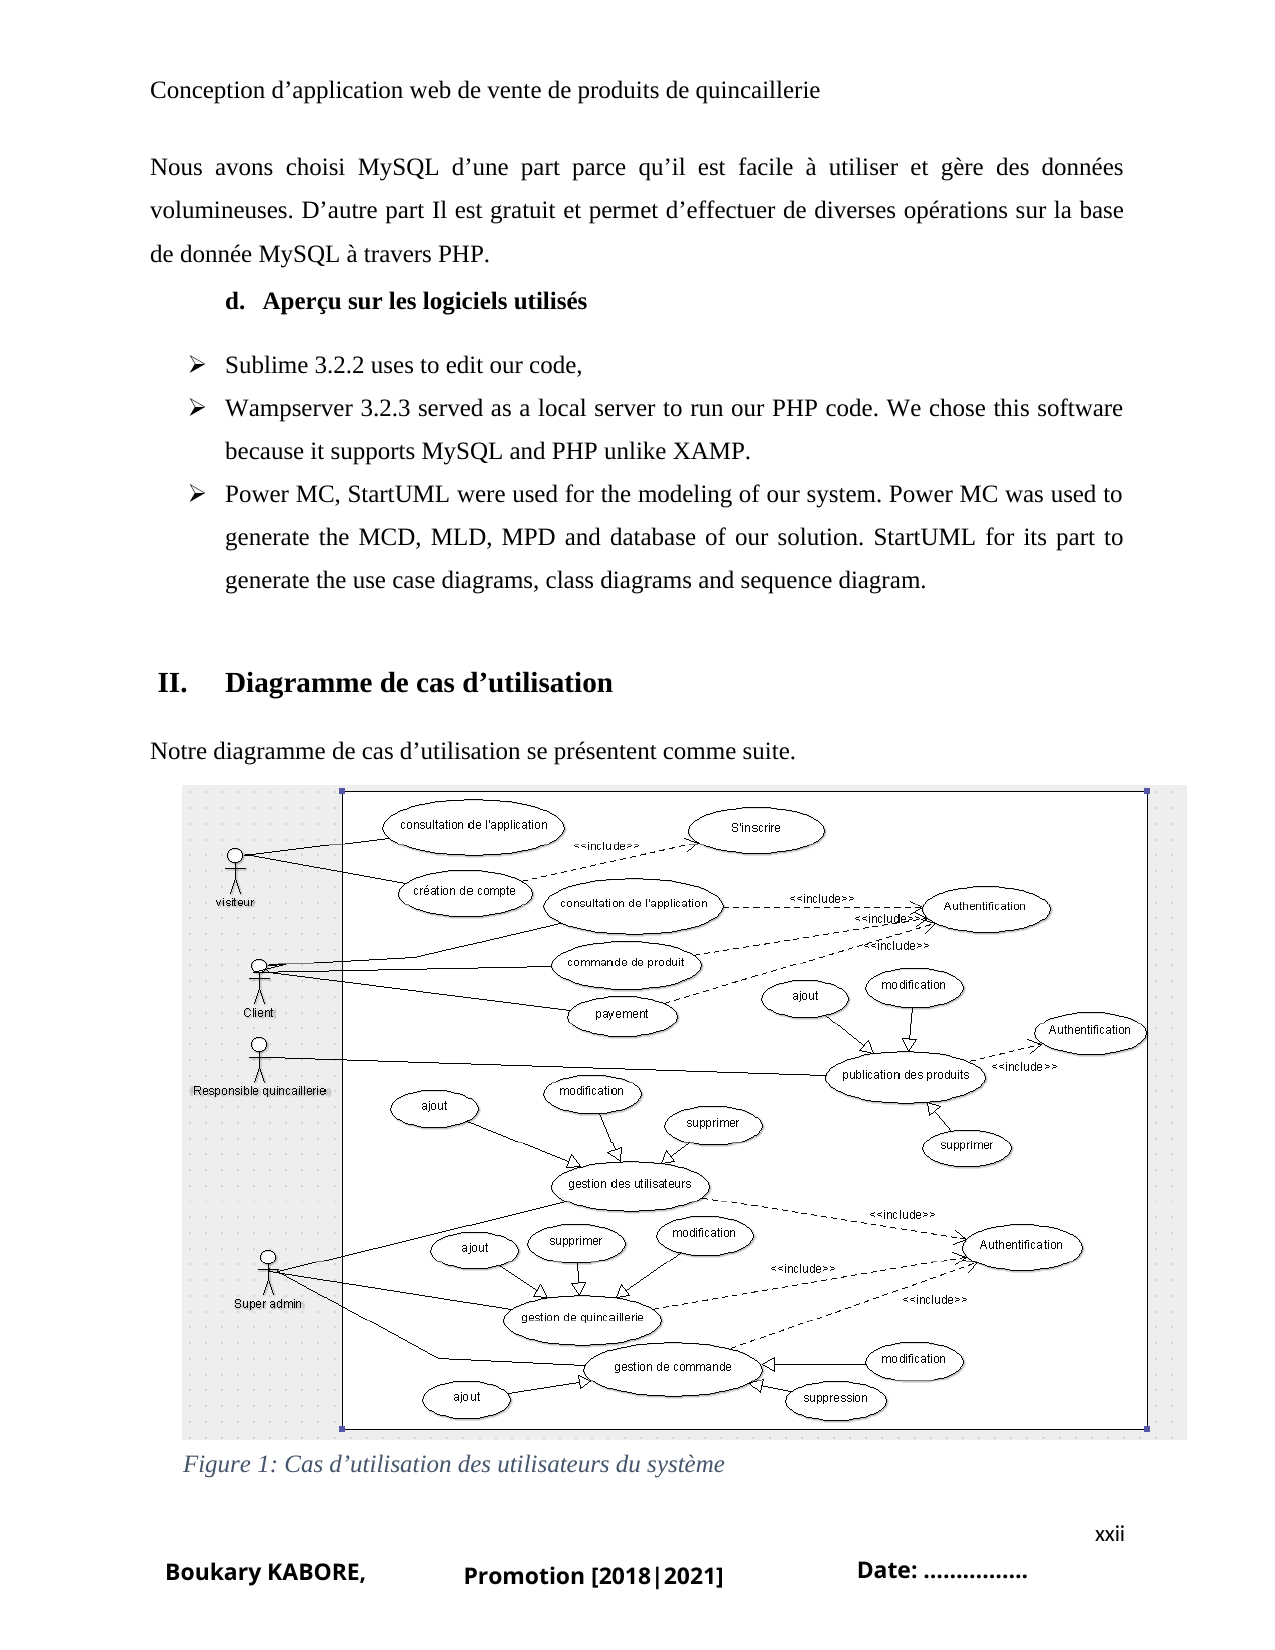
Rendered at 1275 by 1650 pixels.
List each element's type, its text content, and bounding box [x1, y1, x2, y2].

picture [182, 785, 1187, 1440]
list Wampserver 3.2.3 served as a local server to run our PHP code. We chose this software because it supports MySQL and PHP unlike XAMP. [187, 393, 1125, 465]
subtitle Aperçu sur les logiciels utilisés [225, 286, 1125, 315]
list Sublime 3.2.2 uses to edit our code, [187, 350, 1125, 379]
text Notre diagramme de cas d’utilisation se présentent comme suite. [150, 736, 1125, 765]
list Power MC, StartUML were used for the modeling of our system. Power MC was used to generate the MCD, MLD, MPD and database of our solution. StartUML for its part to generate the use case diagrams, class diagrams and sequence diagram. [187, 479, 1125, 594]
subtitle Diagramme de cas d’utilisation [187, 665, 1125, 698]
text Nous avons choisi MySQL d’une part parce qu’il est facile à utiliser et gère des données volumineuses. D’autre part Il est gratuit et permet d’effectuer de diverses opérations sur la base de donnée MySQL à travers PHP. [150, 152, 1125, 267]
